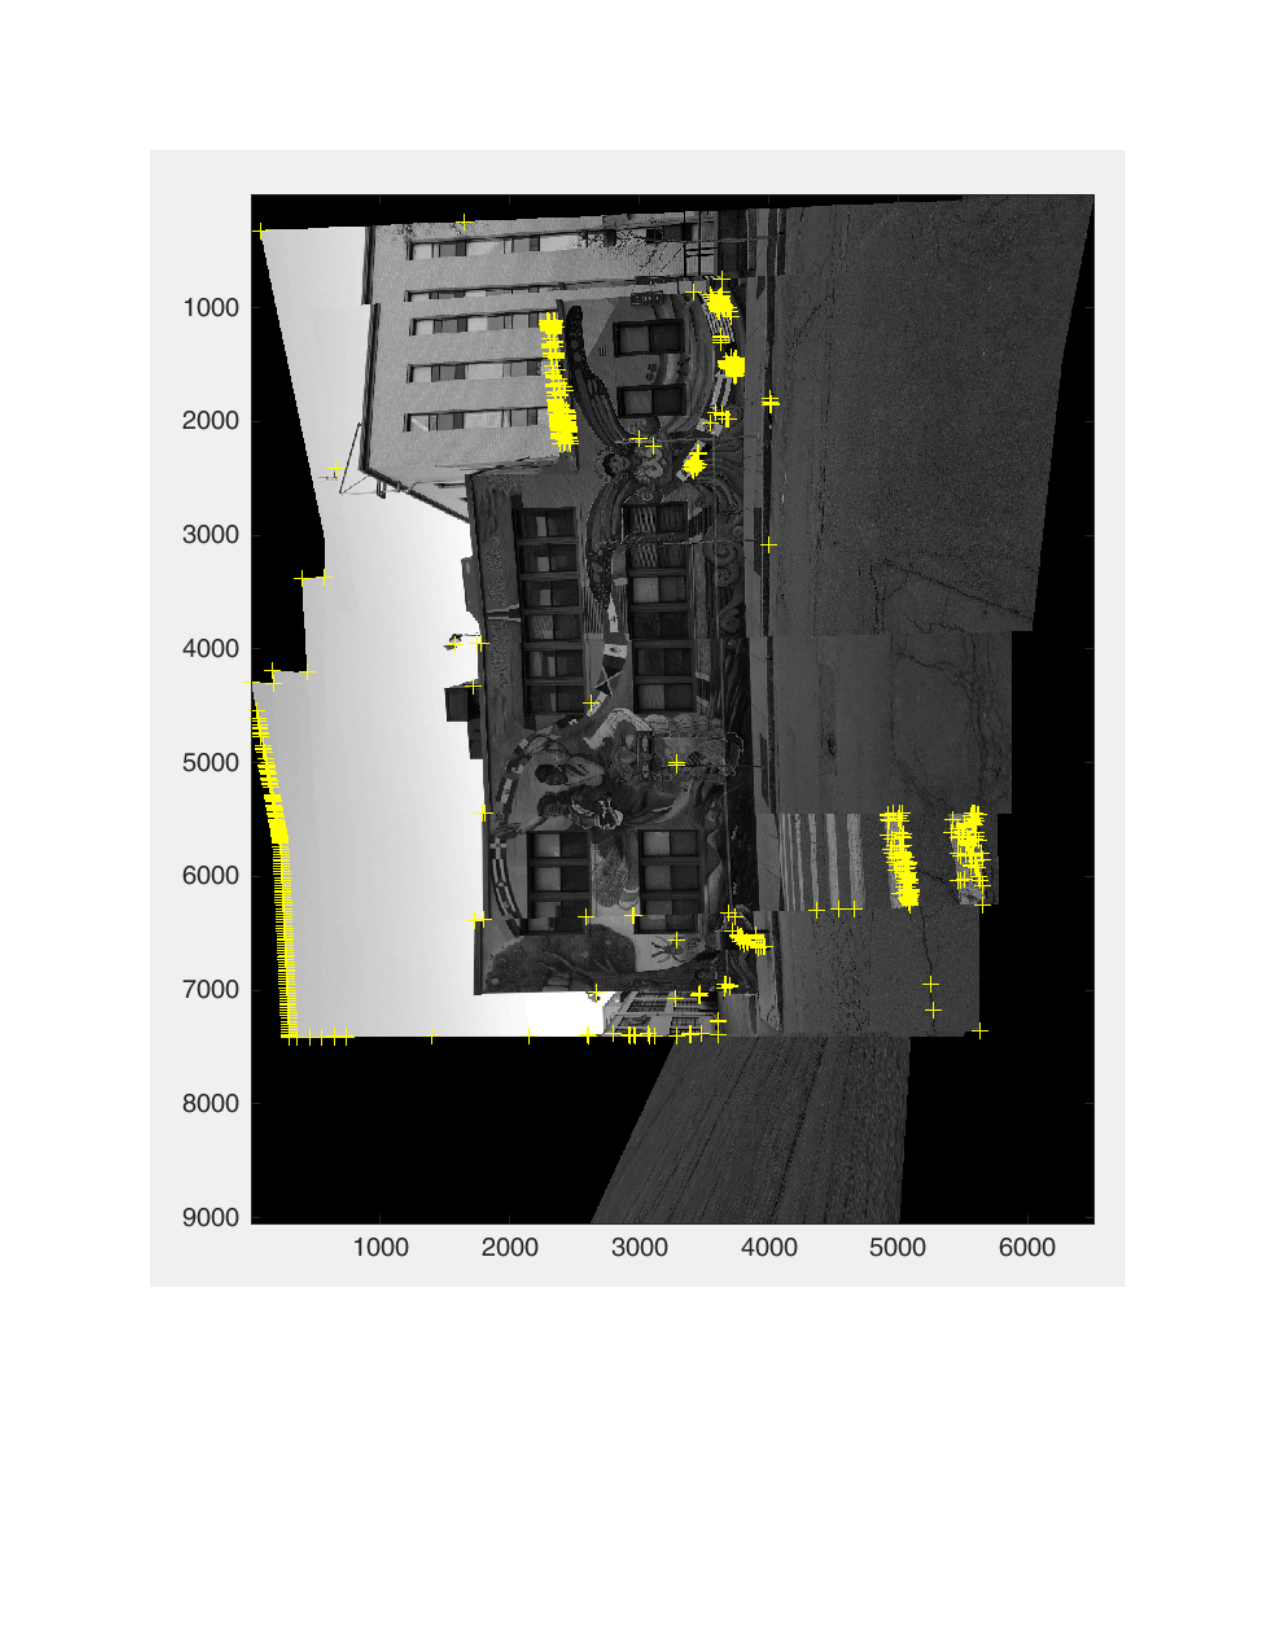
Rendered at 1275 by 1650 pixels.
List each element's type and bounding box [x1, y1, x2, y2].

picture [150, 150, 1125, 1287]
